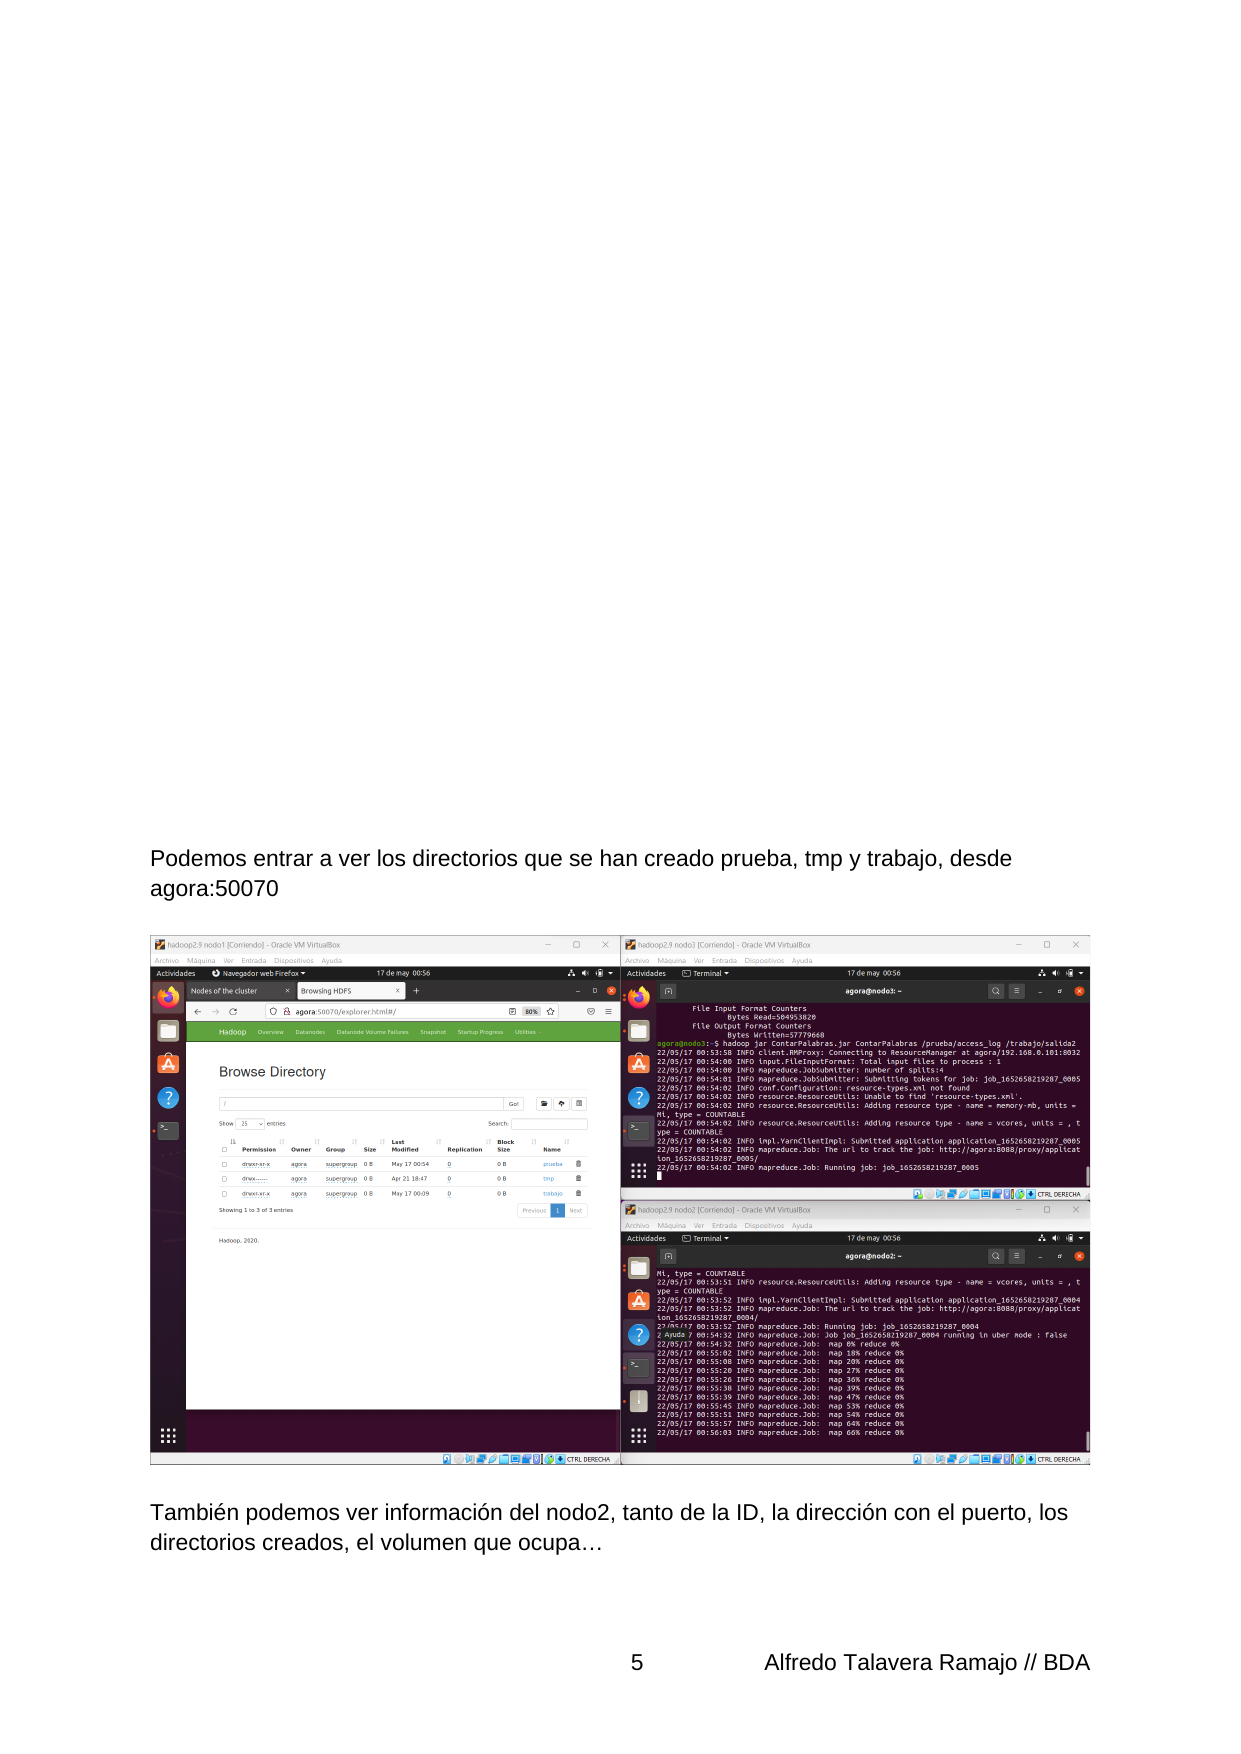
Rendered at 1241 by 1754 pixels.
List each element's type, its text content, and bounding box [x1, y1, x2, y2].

text También podemos ver información del nodo2, tanto de la ID, la dirección con el puerto, los directorios creados, el volumen que ocupa… [150, 1499, 1090, 1555]
picture [150, 935, 1091, 1465]
text Podemos entrar a ver los directorios que se han creado prueba, tmp y trabajo, desde agora:50070 [150, 845, 1090, 901]
